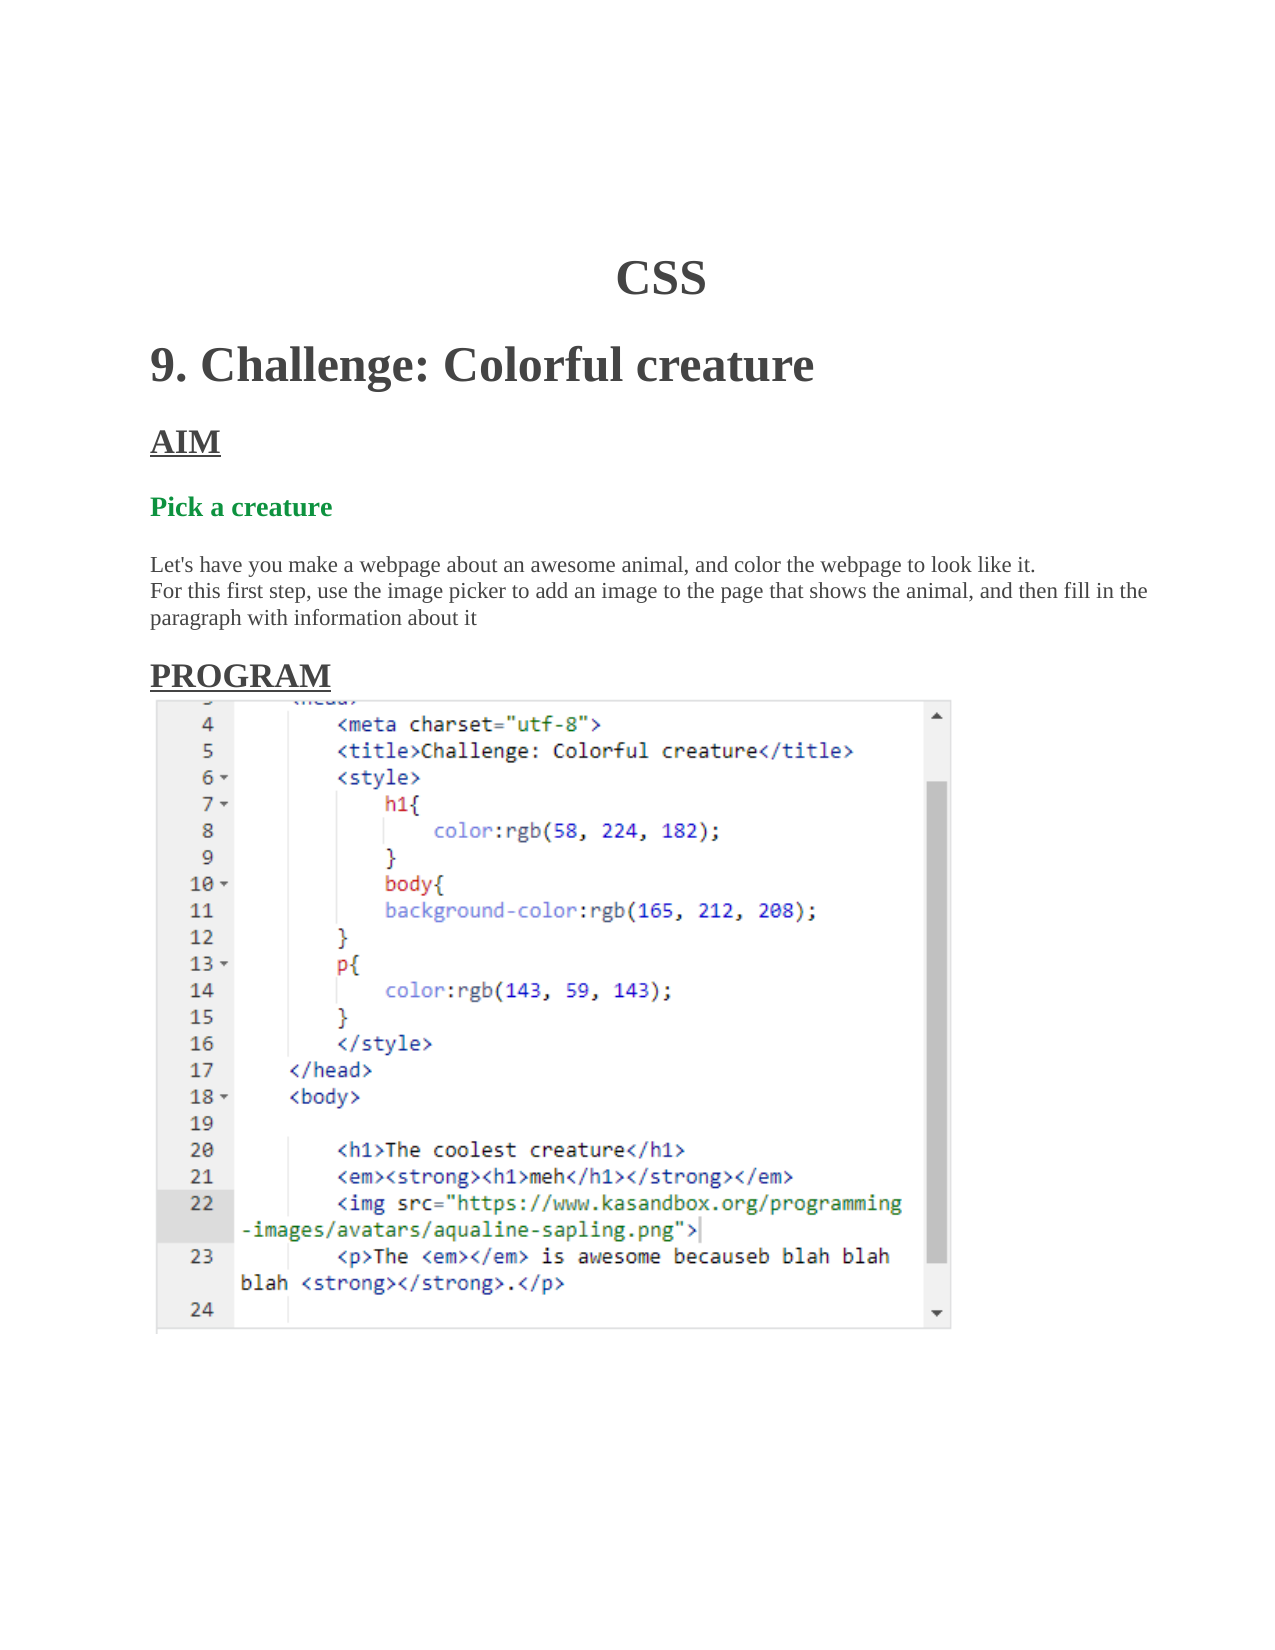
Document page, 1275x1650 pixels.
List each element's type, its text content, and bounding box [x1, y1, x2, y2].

text AIM [150, 421, 1172, 461]
picture [150, 695, 952, 1334]
text Pick a creature [150, 490, 1172, 522]
text PROGRAM [150, 656, 1172, 695]
text Let's have you make a webpage about an awesome animal, and color the webpage to look like it. For this first step, use the image picker to add an image to the page that shows the animal, and then fill in the paragraph with information about it [150, 551, 1172, 630]
text CSS [150, 248, 1172, 305]
text 9. Challenge: Colorful creature [150, 334, 1172, 392]
